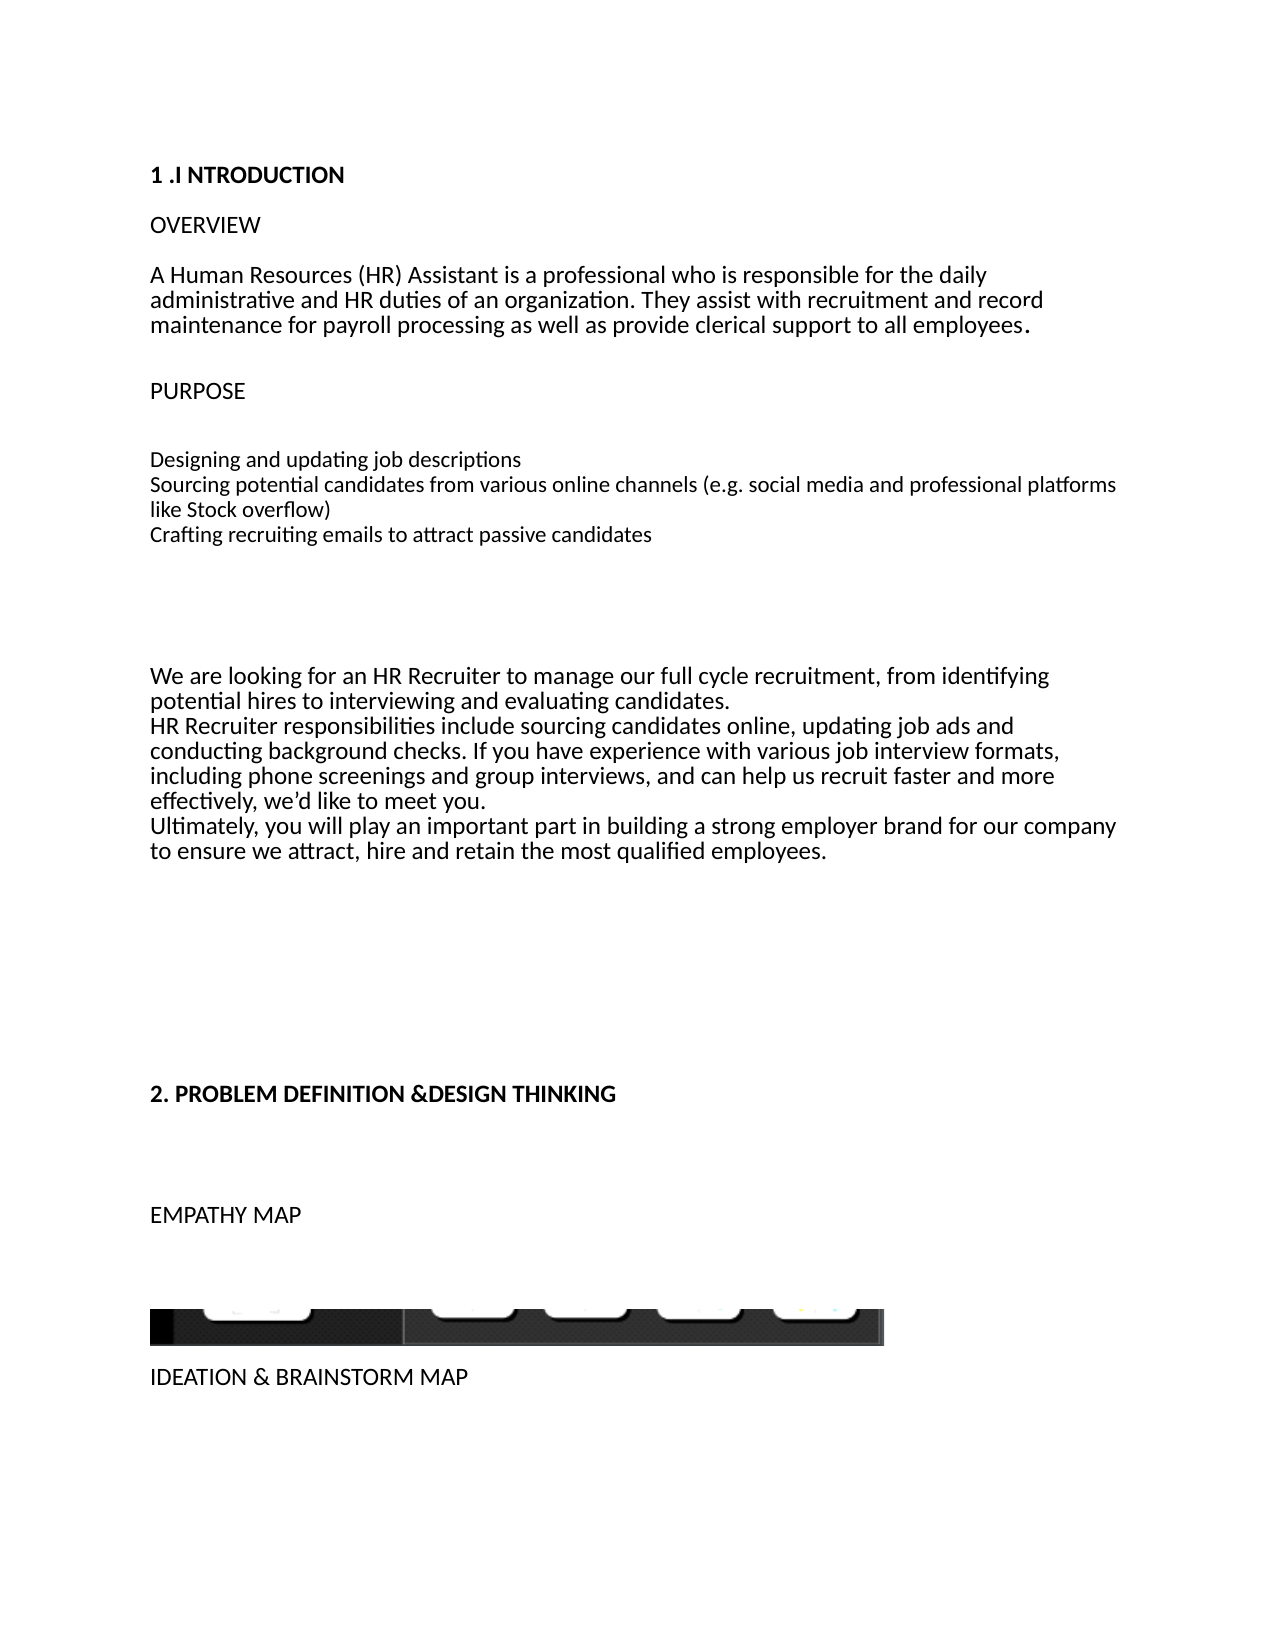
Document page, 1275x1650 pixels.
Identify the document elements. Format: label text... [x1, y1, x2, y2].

text OVERVIEW [150, 214, 1125, 239]
text Sourcing potential candidates from various online channels (e.g. social media and professional platforms like Stock overflow) [150, 472, 1125, 522]
text Designing and updating job descriptions [150, 447, 1125, 472]
text 2. PROBLEM DEFINITION &DESIGN THINKING [150, 1082, 1125, 1107]
text A Human Resources (HR) Assistant is a professional who is responsible for the daily administrative and HR duties of an organization. They assist with recruitment and record maintenance for payroll processing as well as provide clerical support to all employees. [150, 264, 1125, 339]
text IDEATION & BRAINSTORM MAP [150, 1366, 1125, 1391]
text EMPATHY MAP [150, 1204, 1125, 1229]
text HR Recruiter responsibilities include sourcing candidates online, updating job ads and conducting background checks. If you have experience with various job interview formats, including phone screenings and group interviews, and can help us recruit faster and more effectively, we’d like to meet you. [150, 714, 1125, 814]
text We are looking for an HR Recruiter to manage our full cycle recruitment, from identifying potential hires to interviewing and evaluating candidates. [150, 664, 1125, 714]
text Ultimately, you will play an important part in building a strong employer brand for our company to ensure we attract, hire and retain the most qualified employees. [828, 814, 1125, 864]
text 1 .I NTRODUCTION [150, 164, 1125, 189]
text Crafting recruiting emails to attract passive candidates [150, 522, 1125, 547]
text PURPOSE [150, 379, 1125, 404]
